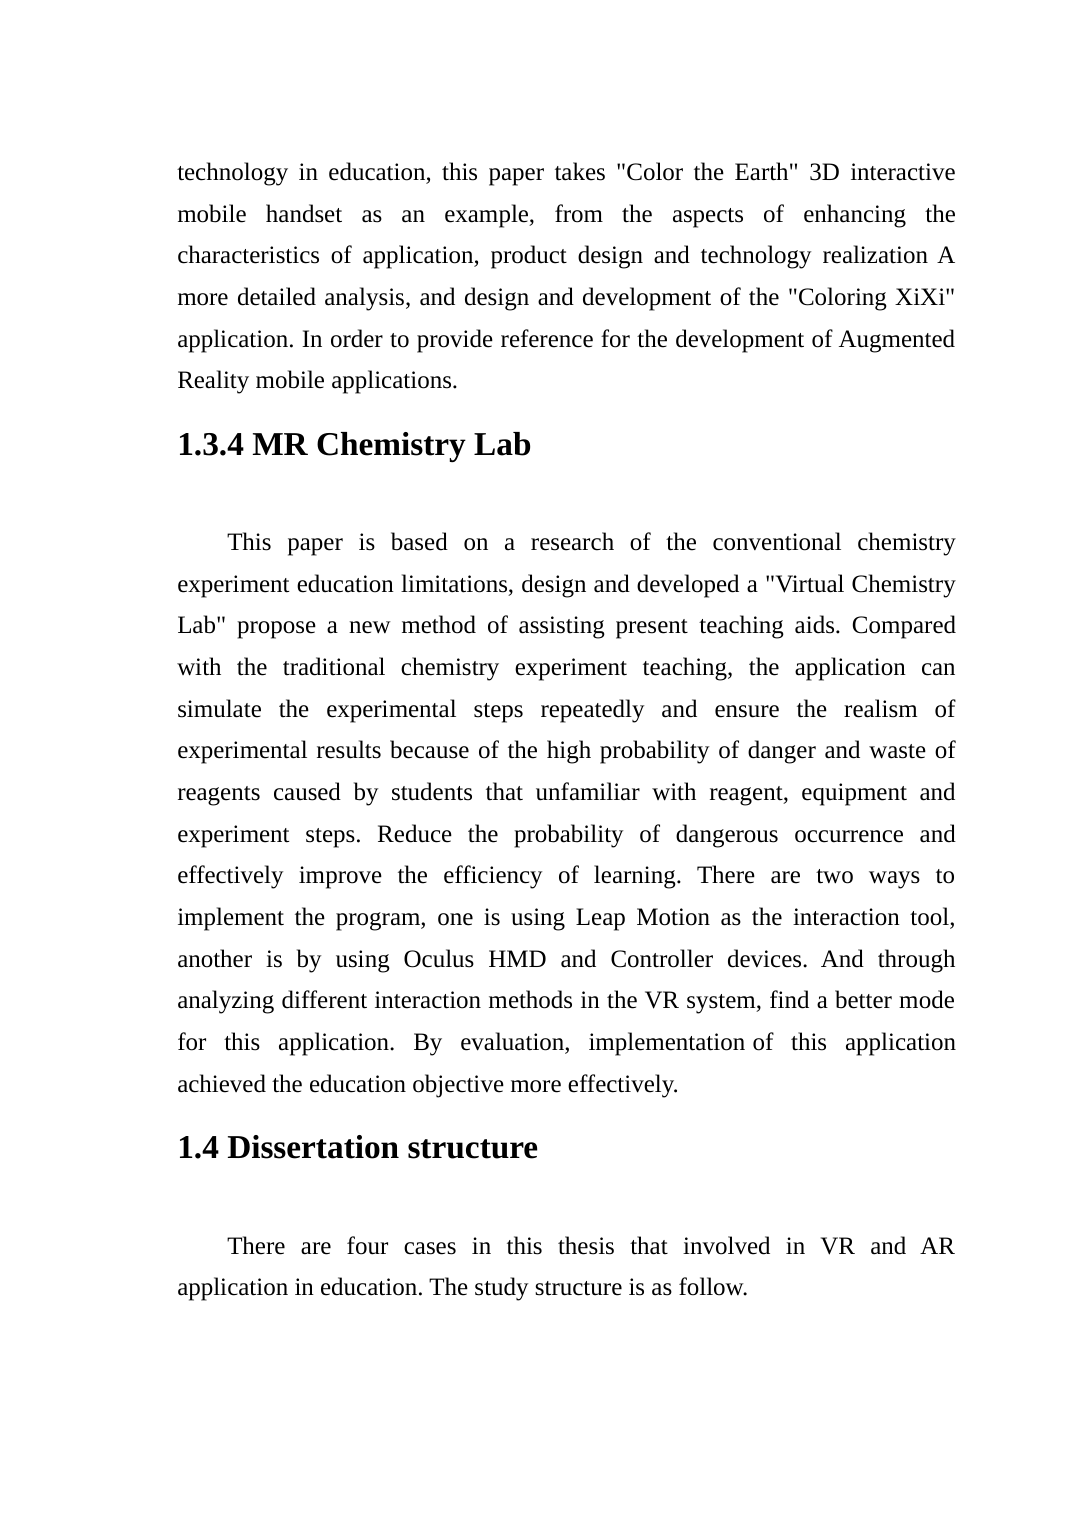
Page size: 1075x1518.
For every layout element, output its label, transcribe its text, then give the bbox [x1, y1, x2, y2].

text 1.3.4 MR Chemistry Lab [177, 424, 956, 462]
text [177, 147, 956, 397]
text There are four cases in this thesis that involved in VR and AR application in education. The study structure is as follow. [177, 1221, 956, 1304]
text 1.4 Dissertation structure [177, 1127, 956, 1166]
text This paper is based on a research of the conventional chemistry experiment education limitations, design and developed a "Virtual Chemistry Lab" propose a new method of assisting present teaching aids. Compared with the traditional chemistry experiment teaching, the application can simulate the experimental steps repeatedly and ensure the realism of experimental results because of the high probability of danger and waste of reagents caused by students that unfamiliar with reagent, equipment and experiment steps. Reduce the probability of dangerous occurrence and effectively improve the efficiency of learning. There are two ways to implement the program, one is using Leap Motion as the interaction tool, another is by using Oculus HMD and Controller devices. And through analyzing different interaction methods in the VR system, find a better mode for this application. By evaluation, implementation of this application achieved the education objective more effectively. [177, 517, 956, 1100]
